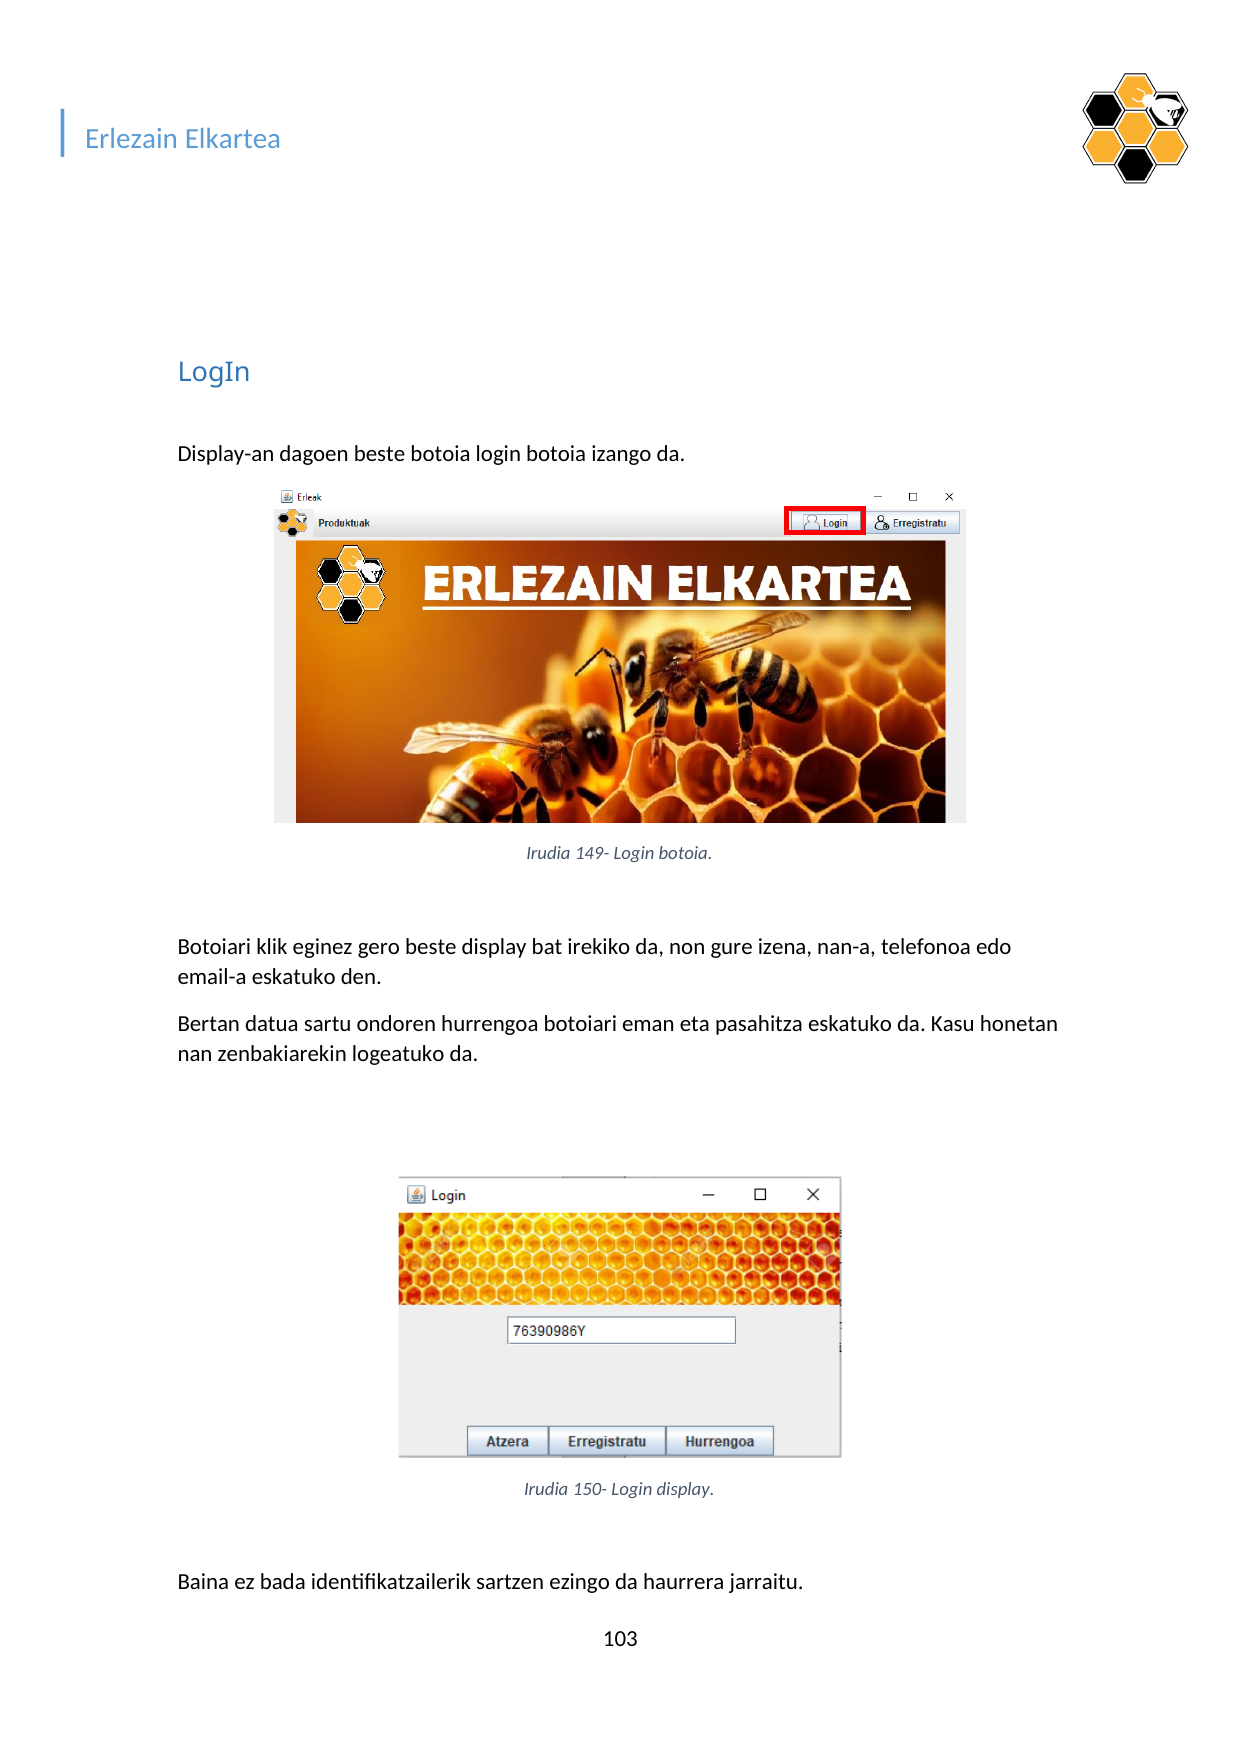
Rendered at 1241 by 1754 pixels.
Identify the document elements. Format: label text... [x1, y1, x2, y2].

picture [398, 1176, 842, 1458]
subtitle LogIn [177, 353, 1063, 390]
text Irudia 150- Login display. [177, 1477, 1063, 1500]
text Display-an dagoen beste botoia login botoia izango da. [177, 439, 1063, 468]
text Bertan datua sartu ondoren hurrengoa botoiari eman eta pasahitza eskatuko da. Kasu honetan nan zenbakiarekin logeatuko da. [177, 1009, 1063, 1067]
text Baina ez bada identifikatzailerik sartzen ezingo da haurrera jarraitu. [177, 1567, 1063, 1595]
picture [274, 486, 967, 823]
text Irudia 149- Login botoia. [177, 841, 1063, 864]
text Botoiari klik eginez gero beste display bat irekiko da, non gure izena, nan-a, telefonoa edo email-a eskatuko den. [177, 932, 1063, 990]
picture [1071, 73, 1210, 185]
